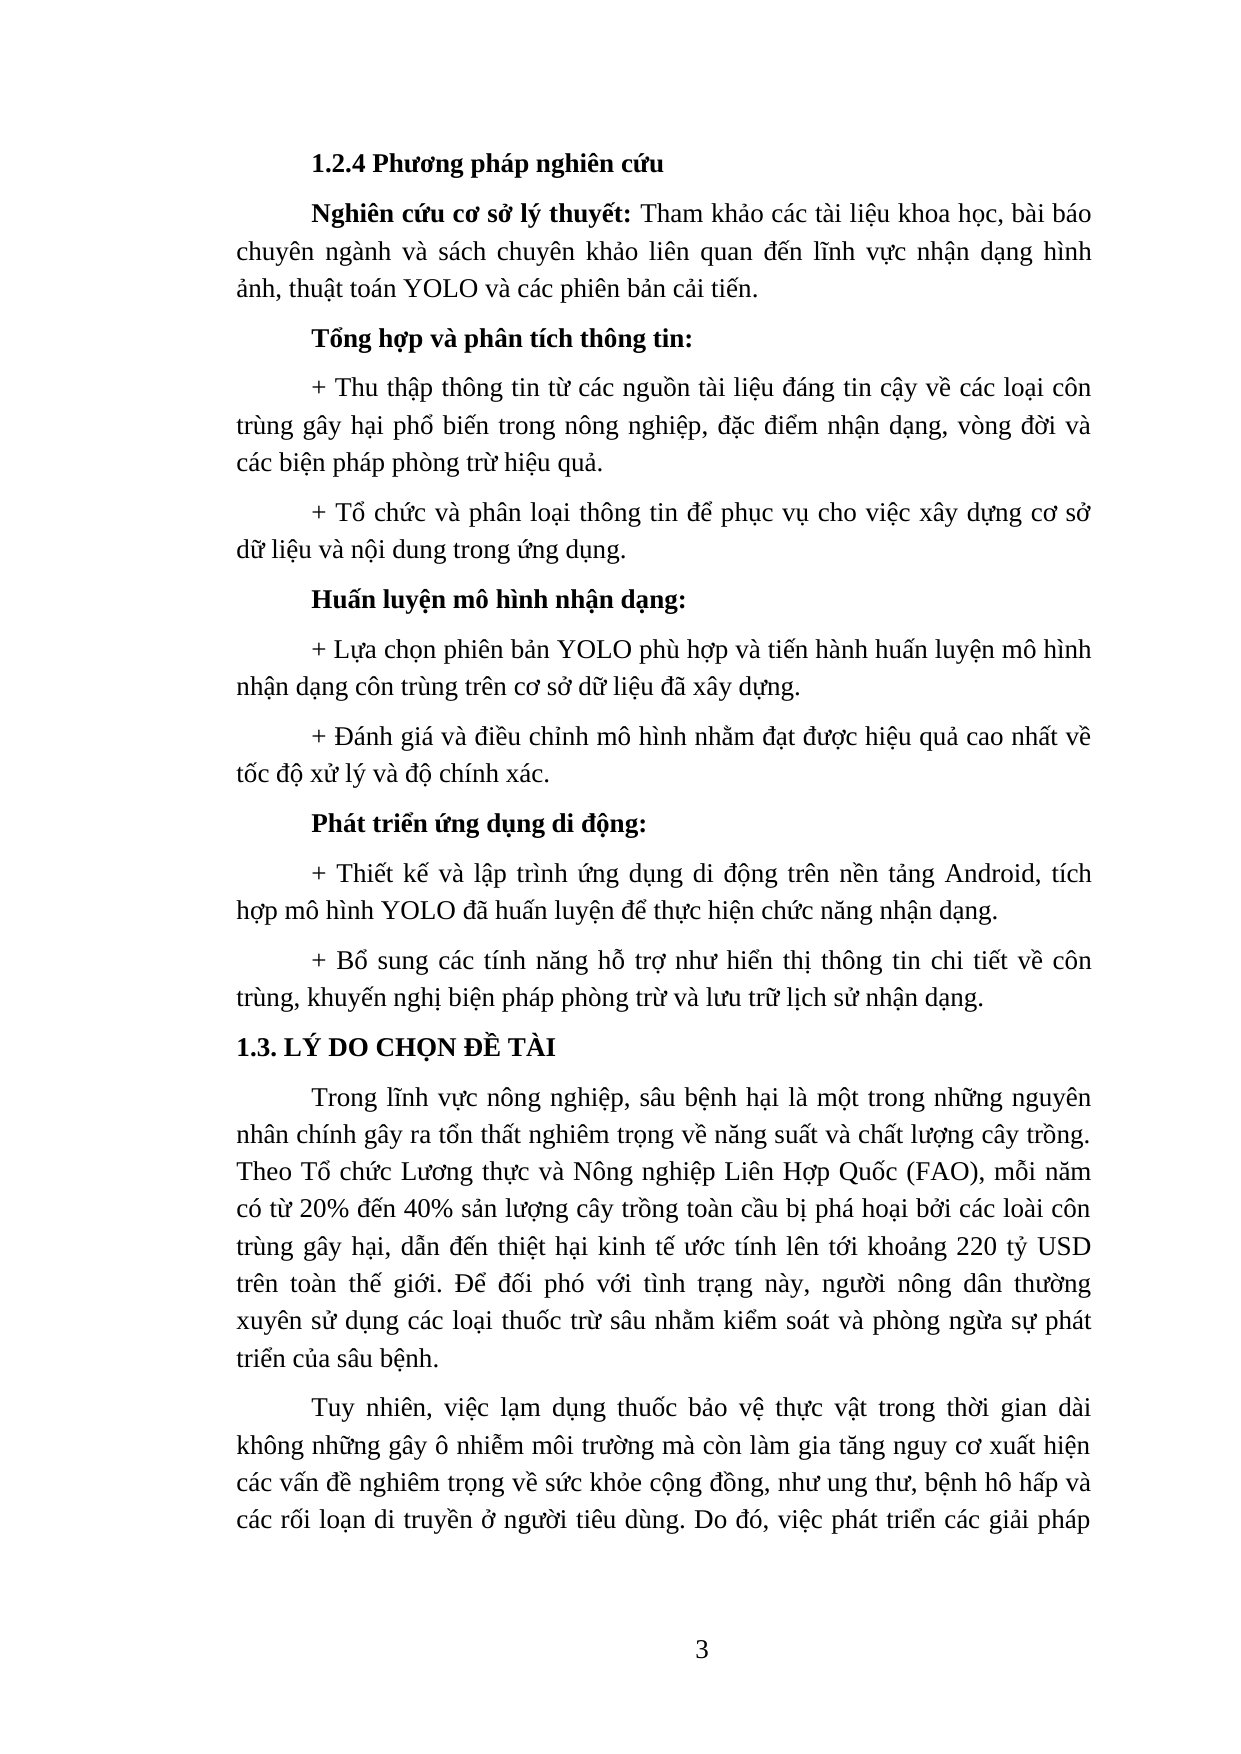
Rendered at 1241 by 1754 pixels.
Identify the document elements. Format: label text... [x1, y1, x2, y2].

text Phát triển ứng dụng di động: [236, 807, 1093, 838]
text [236, 1392, 1093, 1534]
text + Thiết kế và lập trình ứng dụng di động trên nền tảng Android, tích hợp mô hình YOLO đã huấn luyện để thực hiện chức năng nhận dạng. [236, 857, 1093, 925]
text Huấn luyện mô hình nhận dạng: [236, 583, 1093, 614]
subtitle 1.2.4 Phương pháp nghiên cứu [236, 148, 1093, 179]
text + Tổ chức và phân loại thông tin để phục vụ cho việc xây dựng cơ sở dữ liệu và nội dung trong ứng dụng. [236, 496, 1093, 564]
text + Lựa chọn phiên bản YOLO phù hợp và tiến hành huấn luyện mô hình nhận dạng côn trùng trên cơ sở dữ liệu đã xây dựng. [236, 633, 1093, 701]
subtitle 1.3. LÝ DO CHỌN ĐỀ TÀI [236, 1031, 1093, 1062]
text Tổng hợp và phân tích thông tin: [236, 322, 1093, 353]
text + Bổ sung các tính năng hỗ trợ như hiển thị thông tin chi tiết về côn trùng, khuyến nghị biện pháp phòng trừ và lưu trữ lịch sử nhận dạng. [236, 944, 1093, 1012]
text + Đánh giá và điều chỉnh mô hình nhằm đạt được hiệu quả cao nhất về tốc độ xử lý và độ chính xác. [236, 720, 1093, 788]
text Nghiên cứu cơ sở lý thuyết: Tham khảo các tài liệu khoa học, bài báo chuyên ngành và sách chuyên khảo liên quan đến lĩnh vực nhận dạng hình ảnh, thuật toán YOLO và các phiên bản cải tiến. [236, 197, 1093, 303]
text + Thu thập thông tin từ các nguồn tài liệu đáng tin cậy về các loại côn trùng gây hại phổ biến trong nông nghiệp, đặc điểm nhận dạng, vòng đời và các biện pháp phòng trừ hiệu quả. [236, 372, 1093, 477]
text Trong lĩnh vực nông nghiệp, sâu bệnh hại là một trong những nguyên nhân chính gây ra tổn thất nghiêm trọng về năng suất và chất lượng cây trồng. Theo Tổ chức Lương thực và Nông nghiệp Liên Hợp Quốc (FAO), mỗi năm có từ 20% đến 40% sản lượng cây trồng toàn cầu bị phá hoại bởi các loài côn trùng gây hại, dẫn đến thiệt hại kinh tế ước tính lên tới khoảng 220 tỷ USD trên toàn thế giới. Để đối phó với tình trạng này, người nông dân thường xuyên sử dụng các loại thuốc trừ sâu nhằm kiểm soát và phòng ngừa sự phát triển của sâu bệnh. [236, 1081, 1093, 1373]
